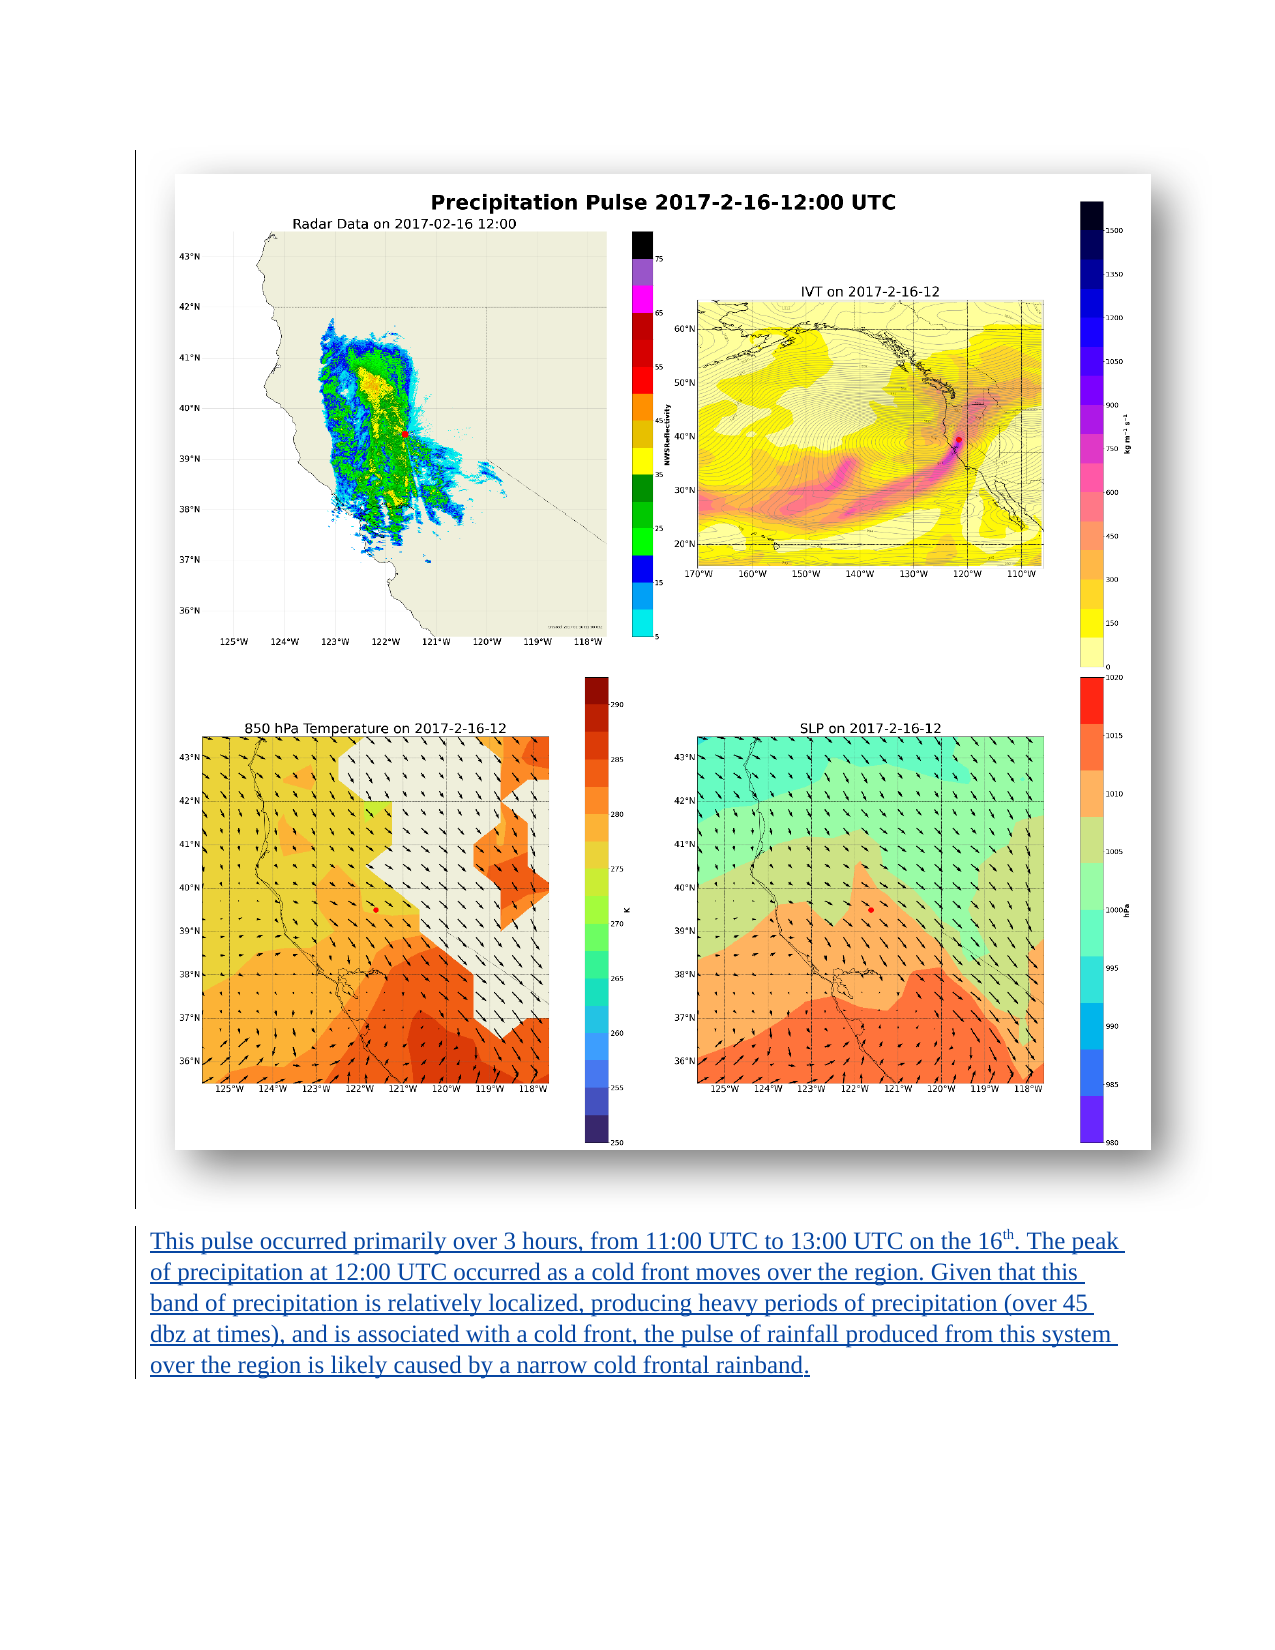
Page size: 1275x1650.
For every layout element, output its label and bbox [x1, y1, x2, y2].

picture [175, 174, 1151, 1150]
